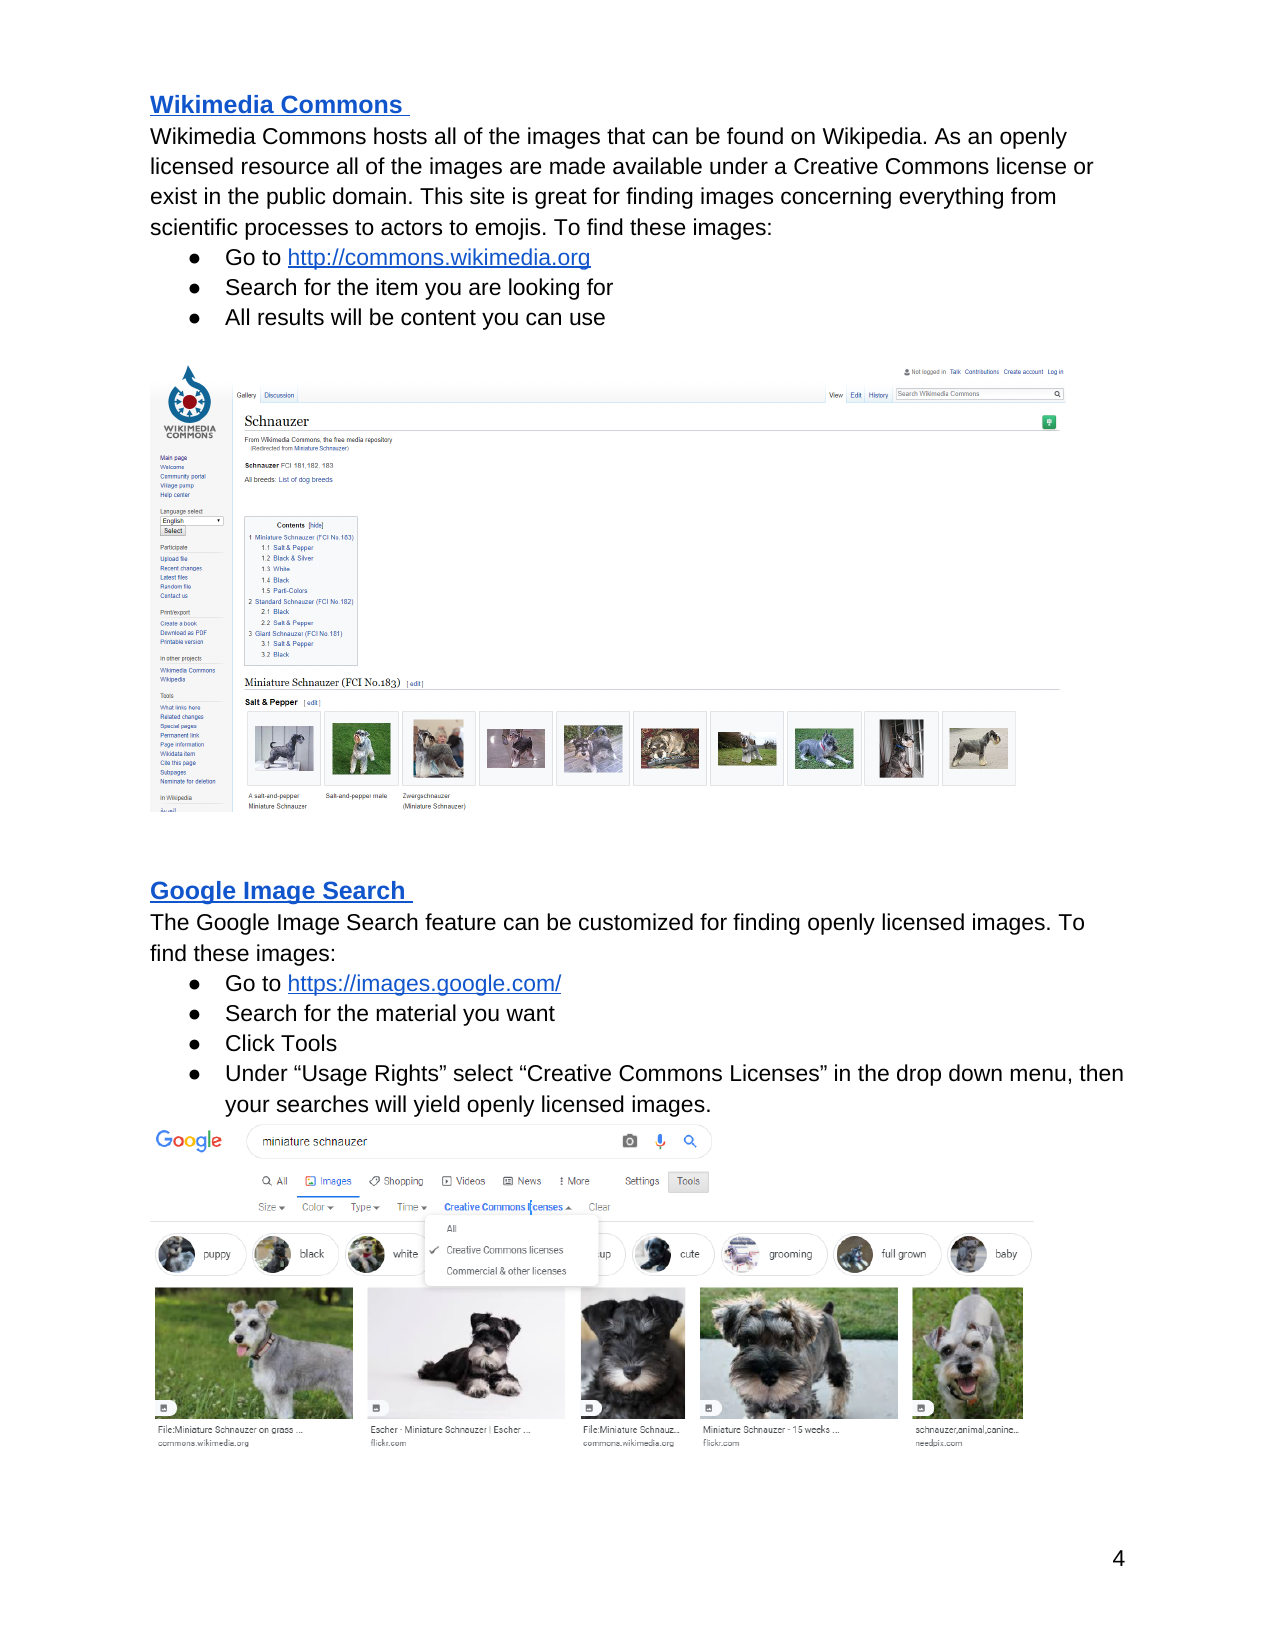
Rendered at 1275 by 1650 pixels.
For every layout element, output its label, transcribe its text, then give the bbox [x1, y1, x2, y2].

picture [150, 1120, 1034, 1455]
text Wikimedia Commons hosts all of the images that can be found on Wikipedia. As an openly licensed resource all of the images are made available under a Creative Commons license or exist in the public domain. This site is great for finding images concerning everything from scientific processes to actors to emojis. To find these images: [150, 123, 1125, 240]
list Go to http://commons.wikimedia.org [187, 244, 1125, 270]
subtitle Google Image Search [150, 876, 1125, 905]
list Search for the material you want [187, 1000, 1125, 1026]
list Click Tools [187, 1030, 1125, 1057]
list All results will be content you can use [187, 304, 1125, 331]
text The Google Image Search feature can be customized for finding openly licensed images. To find these images: [150, 909, 1125, 966]
list Search for the item you are looking for [187, 274, 1125, 300]
list Under “Usage Rights” select “Creative Commons Licenses” in the drop down menu, then your searches will yield openly licensed images. [187, 1060, 1125, 1117]
subtitle Wikimedia Commons [150, 90, 1125, 119]
picture [150, 364, 1066, 812]
list Go to https://images.google.com/ [187, 970, 1125, 996]
